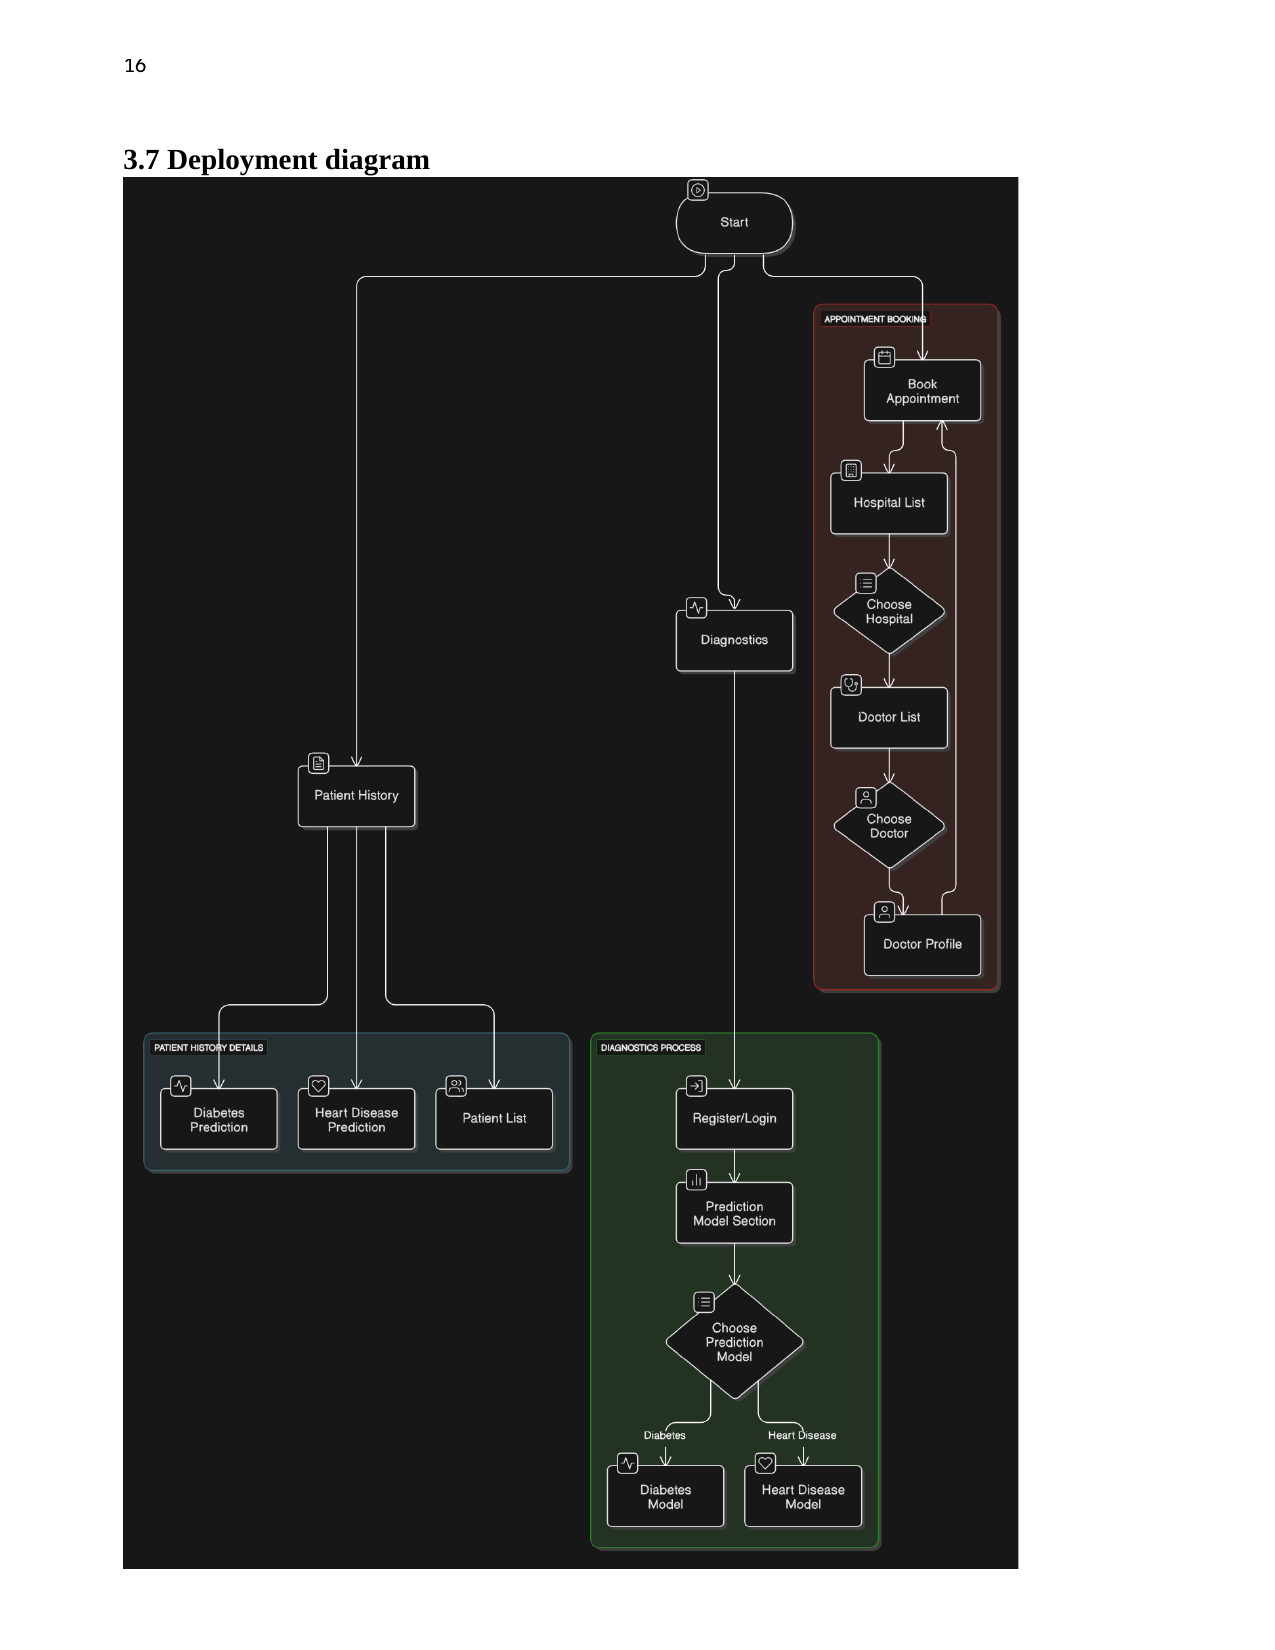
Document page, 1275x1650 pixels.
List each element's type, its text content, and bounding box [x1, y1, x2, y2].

picture [123, 177, 1019, 1569]
